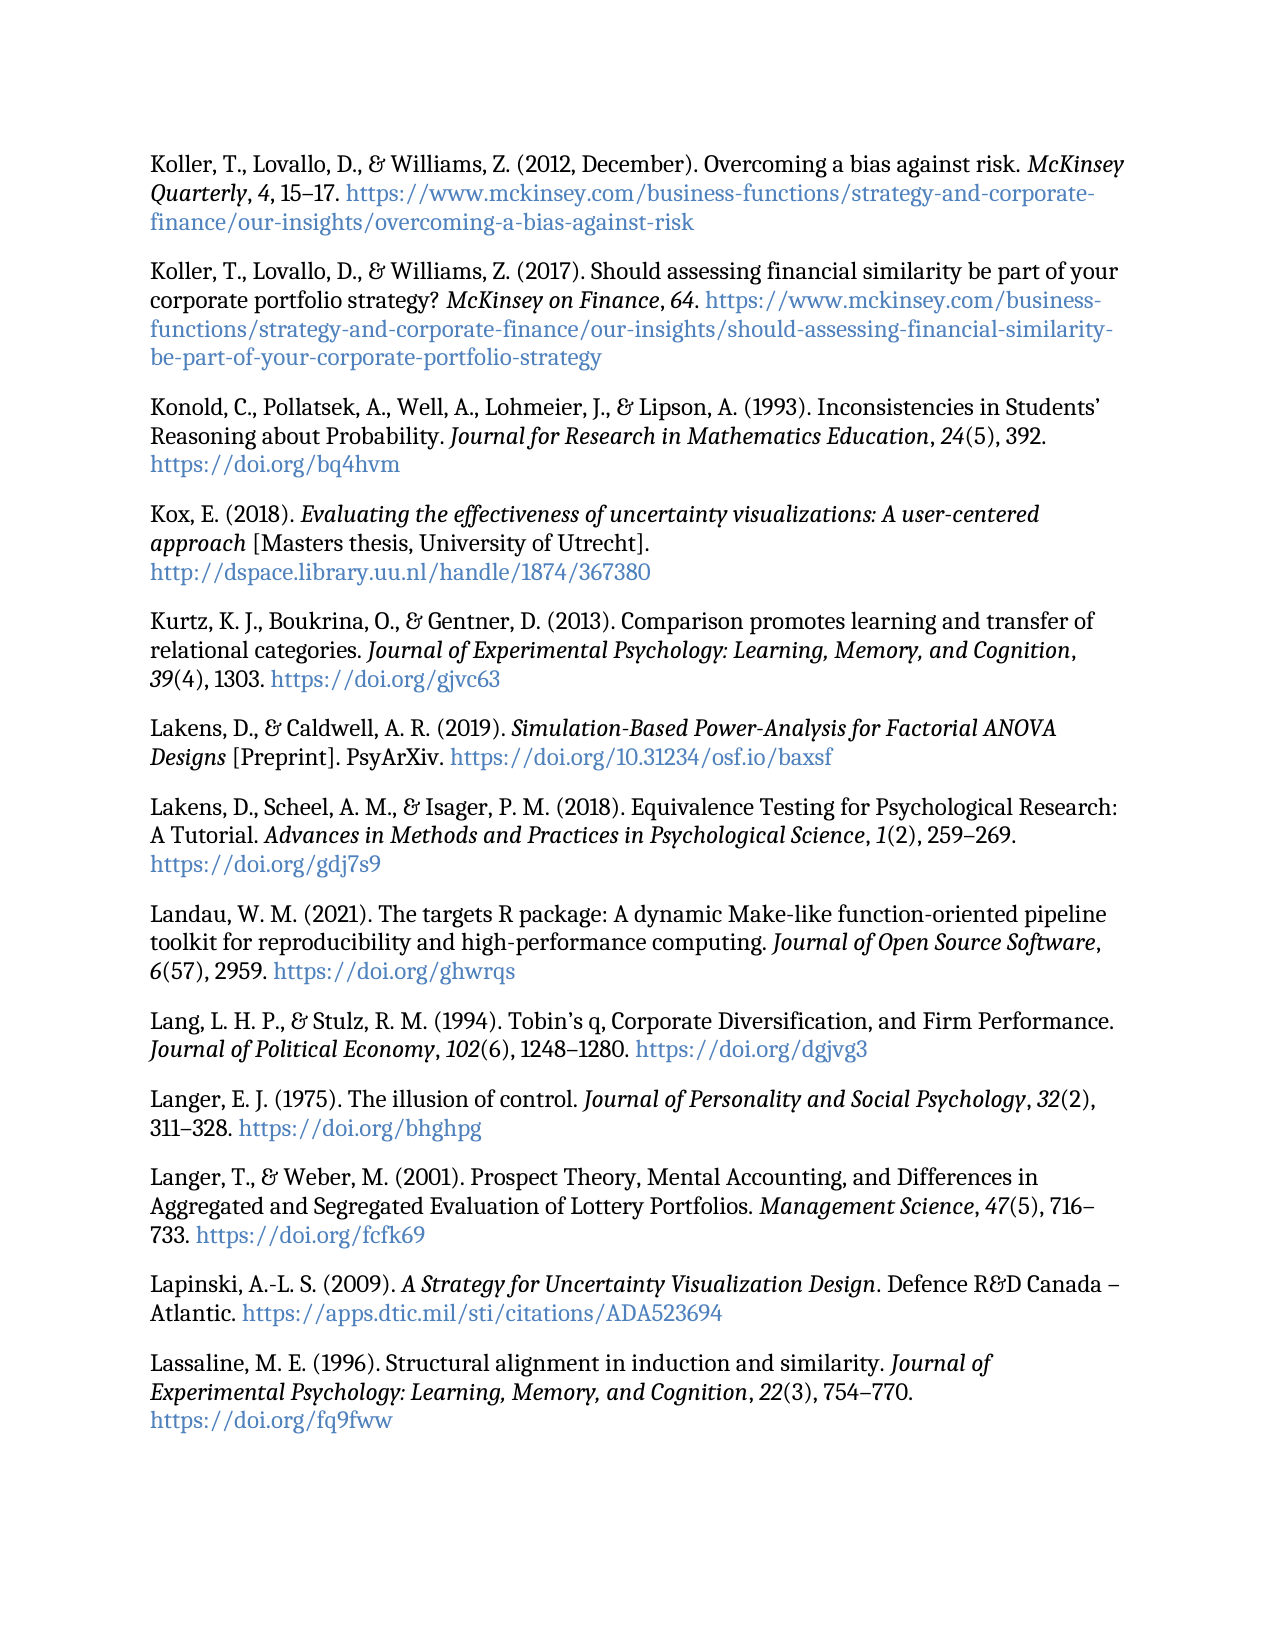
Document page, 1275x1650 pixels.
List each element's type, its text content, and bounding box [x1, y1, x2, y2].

text Koller, T., Lovallo, D., & Williams, Z. (2012, December). Overcoming a bias against risk. McKinsey Quarterly, 4, 15–17. https://www.mckinsey.com/business-functions/strategy-and-corporate-finance/our-insights/overcoming-a-bias-against-risk [150, 150, 1125, 236]
text Konold, C., Pollatsek, A., Well, A., Lohmeier, J., & Lipson, A. (1993). Inconsistencies in Students’ Reasoning about Probability. Journal for Research in Mathematics Education, 24(5), 392. https://doi.org/bq4hvm [150, 393, 1125, 479]
text Lakens, D., & Caldwell, A. R. (2019). Simulation-Based Power-Analysis for Factorial ANOVA Designs [Preprint]. PsyArXiv. https://doi.org/10.31234/osf.io/baxsf [150, 714, 1125, 772]
text Lapinski, A.-L. S. (2009). A Strategy for Uncertainty Visualization Design. Defence R&D Canada – Atlantic. https://apps.dtic.mil/sti/citations/ADA523694 [150, 1270, 1125, 1328]
text Lassaline, M. E. (1996). Structural alignment in induction and similarity. Journal of Experimental Psychology: Learning, Memory, and Cognition, 22(3), 754–770. https://doi.org/fq9fww [150, 1349, 1125, 1435]
text Lakens, D., Scheel, A. M., & Isager, P. M. (2018). Equivalence Testing for Psychological Research: A Tutorial. Advances in Methods and Practices in Psychological Science, 1(2), 259–269. https://doi.org/gdj7s9 [150, 792, 1125, 879]
text Kox, E. (2018). Evaluating the effectiveness of uncertainty visualizations: A user-centered approach [Masters thesis, University of Utrecht]. http://dspace.library.uu.nl/handle/1874/367380 [150, 500, 1125, 586]
text Langer, E. J. (1975). The illusion of control. Journal of Personality and Social Psychology, 32(2), 311–328. https://doi.org/bhghpg [150, 1085, 1125, 1142]
text Langer, T., & Weber, M. (2001). Prospect Theory, Mental Accounting, and Differences in Aggregated and Segregated Evaluation of Lottery Portfolios. Management Science, 47(5), 716–733. https://doi.org/fcfk69 [150, 1163, 1125, 1249]
text Kurtz, K. J., Boukrina, O., & Gentner, D. (2013). Comparison promotes learning and transfer of relational categories. Journal of Experimental Psychology: Learning, Memory, and Cognition, 39(4), 1303. https://doi.org/gjvc63 [150, 607, 1125, 693]
text Koller, T., Lovallo, D., & Williams, Z. (2017). Should assessing financial similarity be part of your corporate portfolio strategy? McKinsey on Finance, 64. https://www.mckinsey.com/business-functions/strategy-and-corporate-finance/our-insights/should-assessing-financial-similarity-be-part-of-your-corporate-portfolio-strategy [150, 257, 1125, 372]
text Lang, L. H. P., & Stulz, R. M. (1994). Tobin’s q, Corporate Diversification, and Firm Performance. Journal of Political Economy, 102(6), 1248–1280. https://doi.org/dgjvg3 [150, 1007, 1125, 1064]
text Landau, W. M. (2021). The targets R package: A dynamic Make-like function-oriented pipeline toolkit for reproducibility and high-performance computing. Journal of Open Source Software, 6(57), 2959. https://doi.org/ghwrqs [150, 899, 1125, 986]
